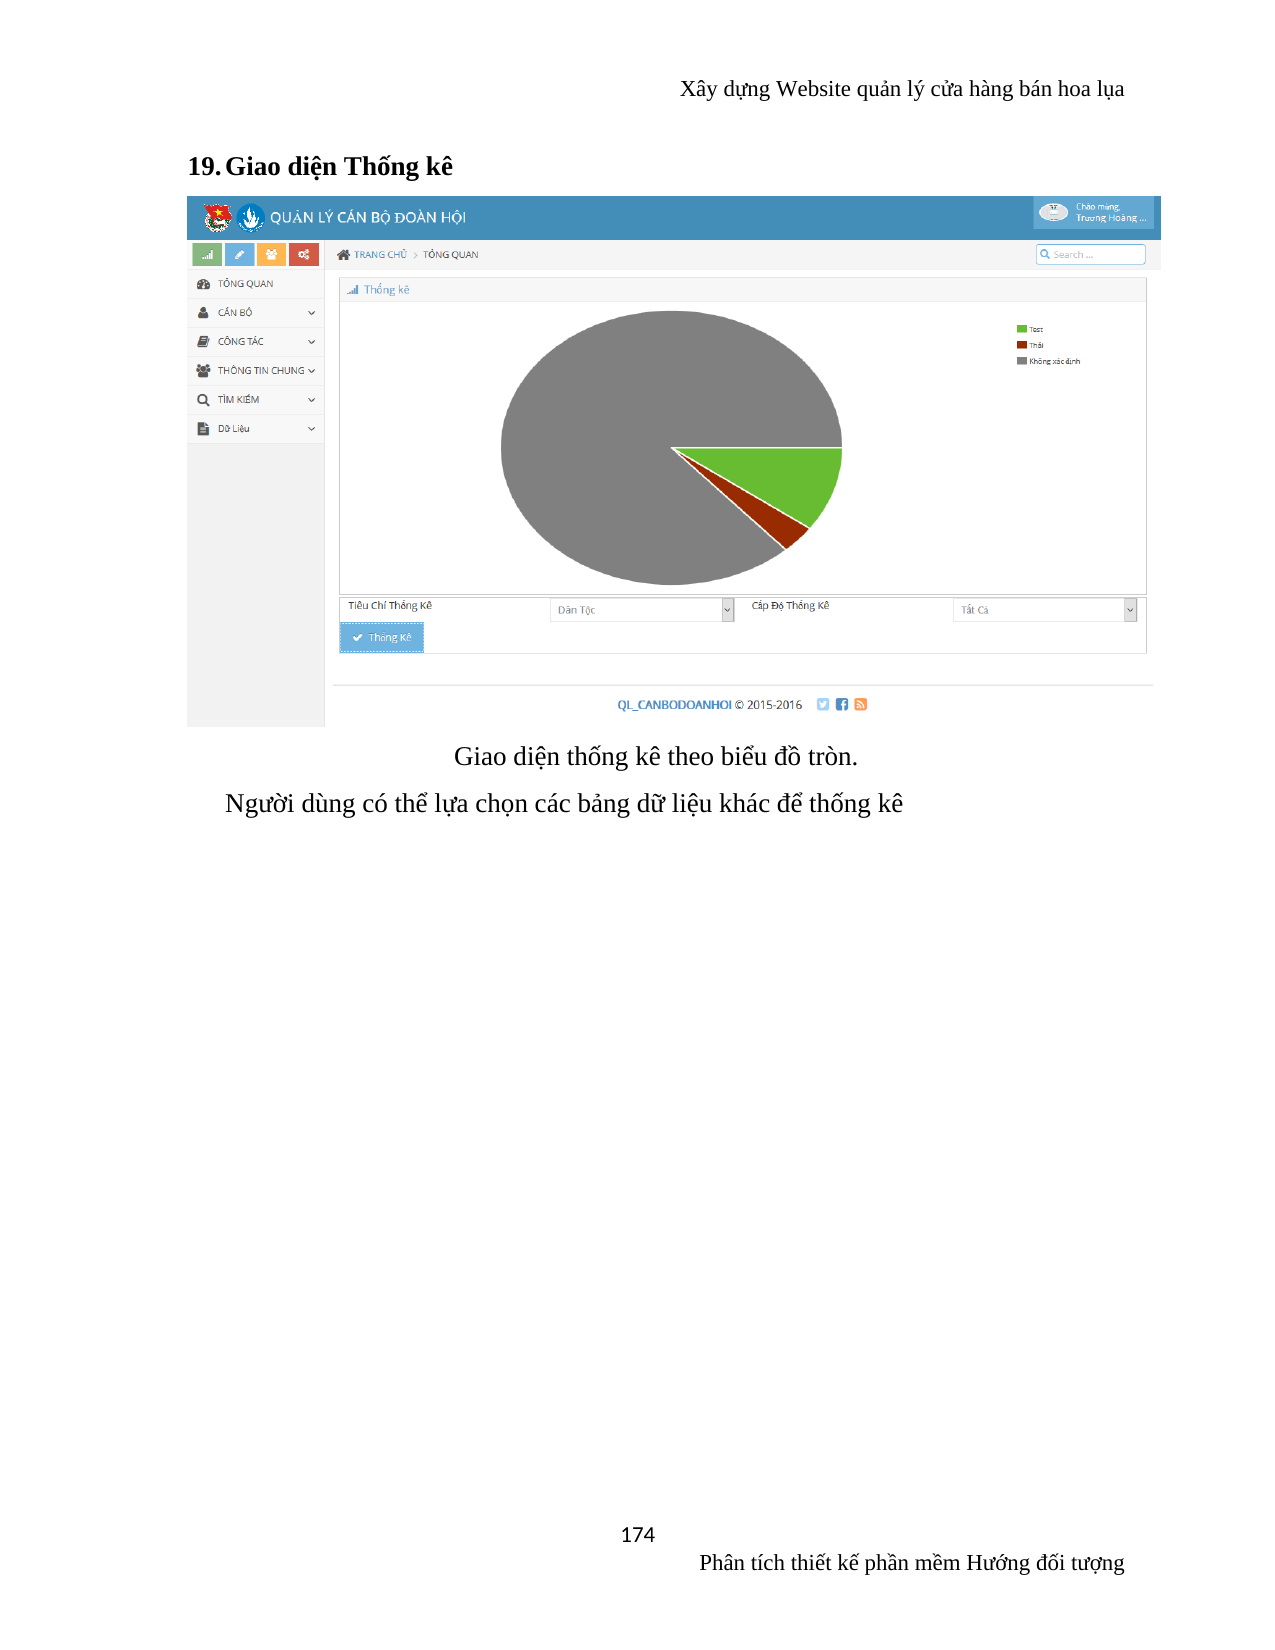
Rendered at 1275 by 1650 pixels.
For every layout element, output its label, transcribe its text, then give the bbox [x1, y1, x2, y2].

list Người dùng có thể lựa chọn các bảng dữ liệu khác để thống kê [187, 787, 1125, 818]
list Giao diện Thống kê [187, 150, 1125, 181]
picture [187, 196, 1161, 727]
list Giao diện thống kê theo biểu đồ tròn. [187, 740, 1125, 772]
